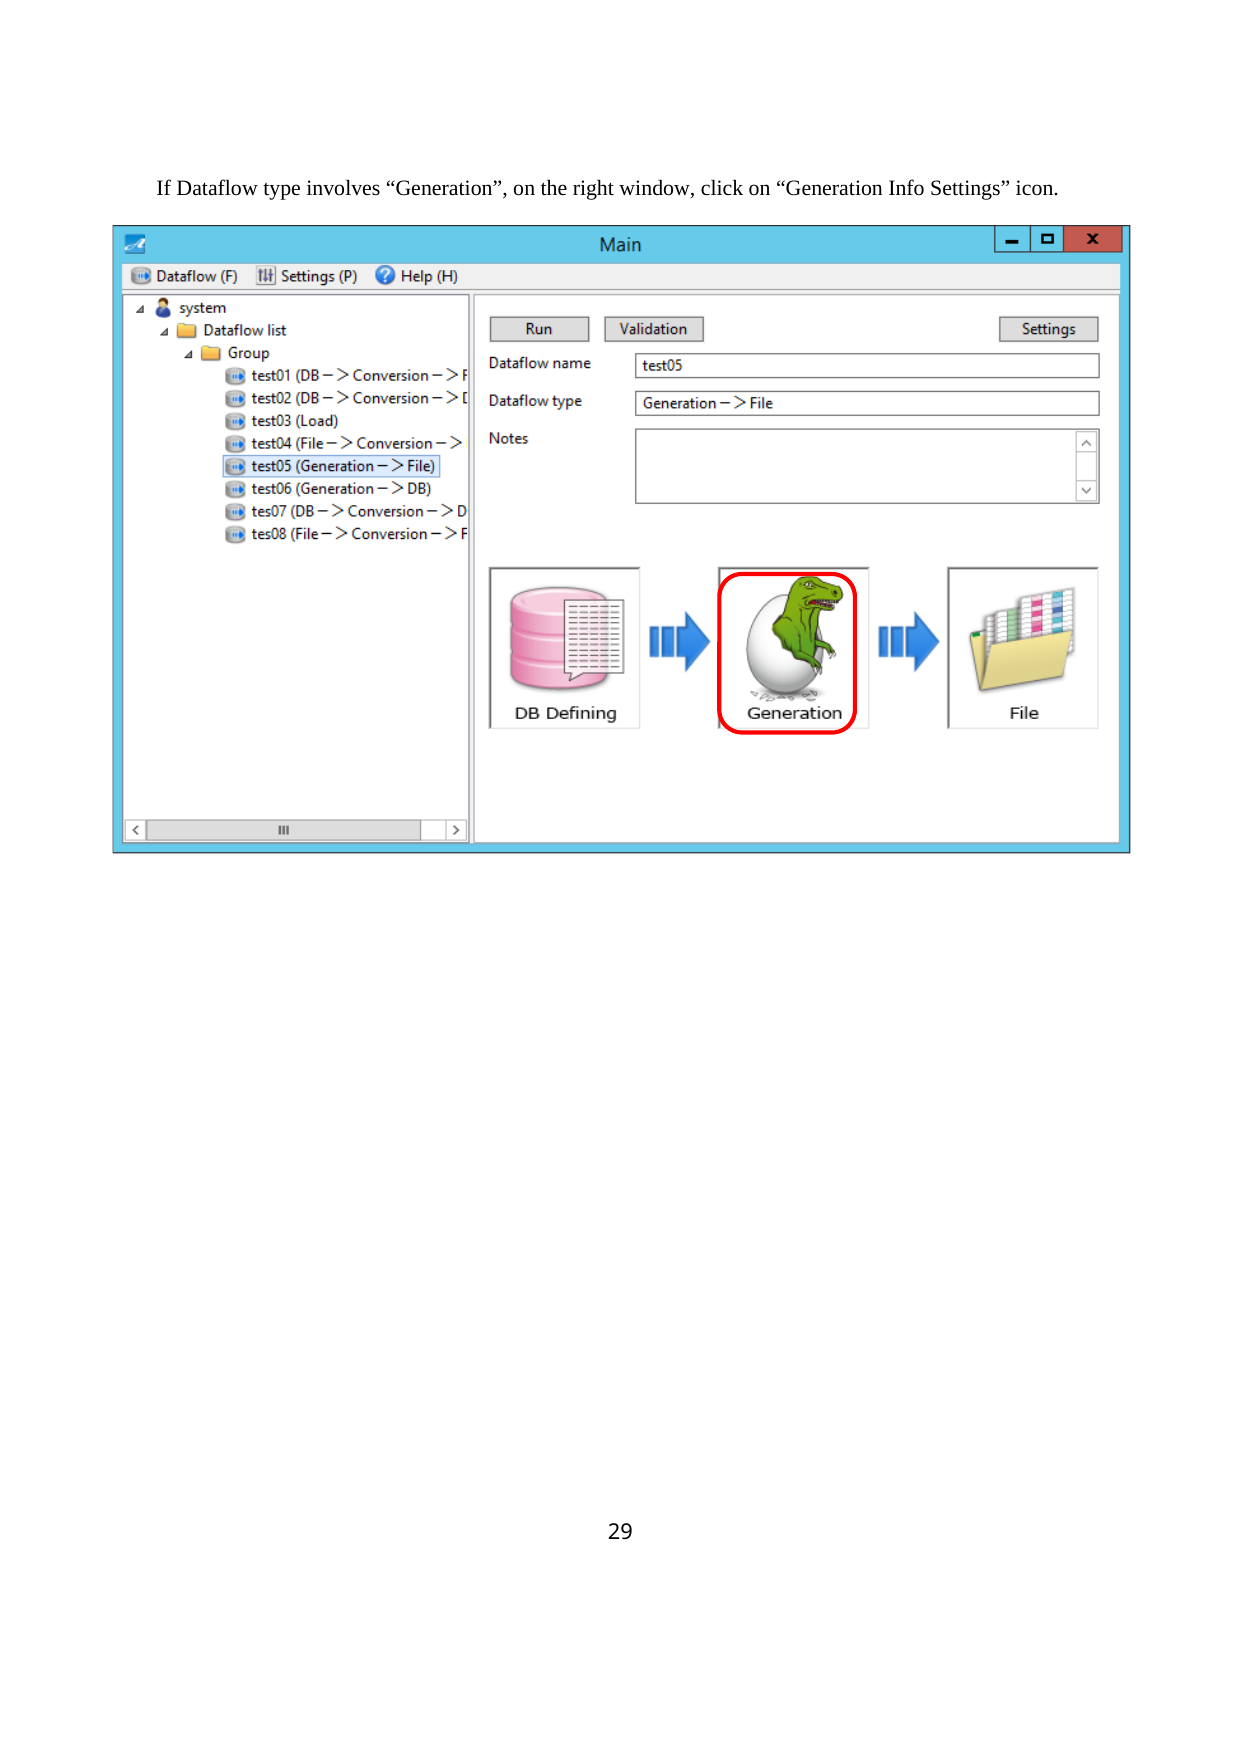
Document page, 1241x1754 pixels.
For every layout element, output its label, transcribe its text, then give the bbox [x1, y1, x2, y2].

picture [112, 225, 1133, 856]
text If Dataflow type involves “Generation”, on the right window, click on “Generation Info Settings” icon. [156, 175, 1128, 200]
